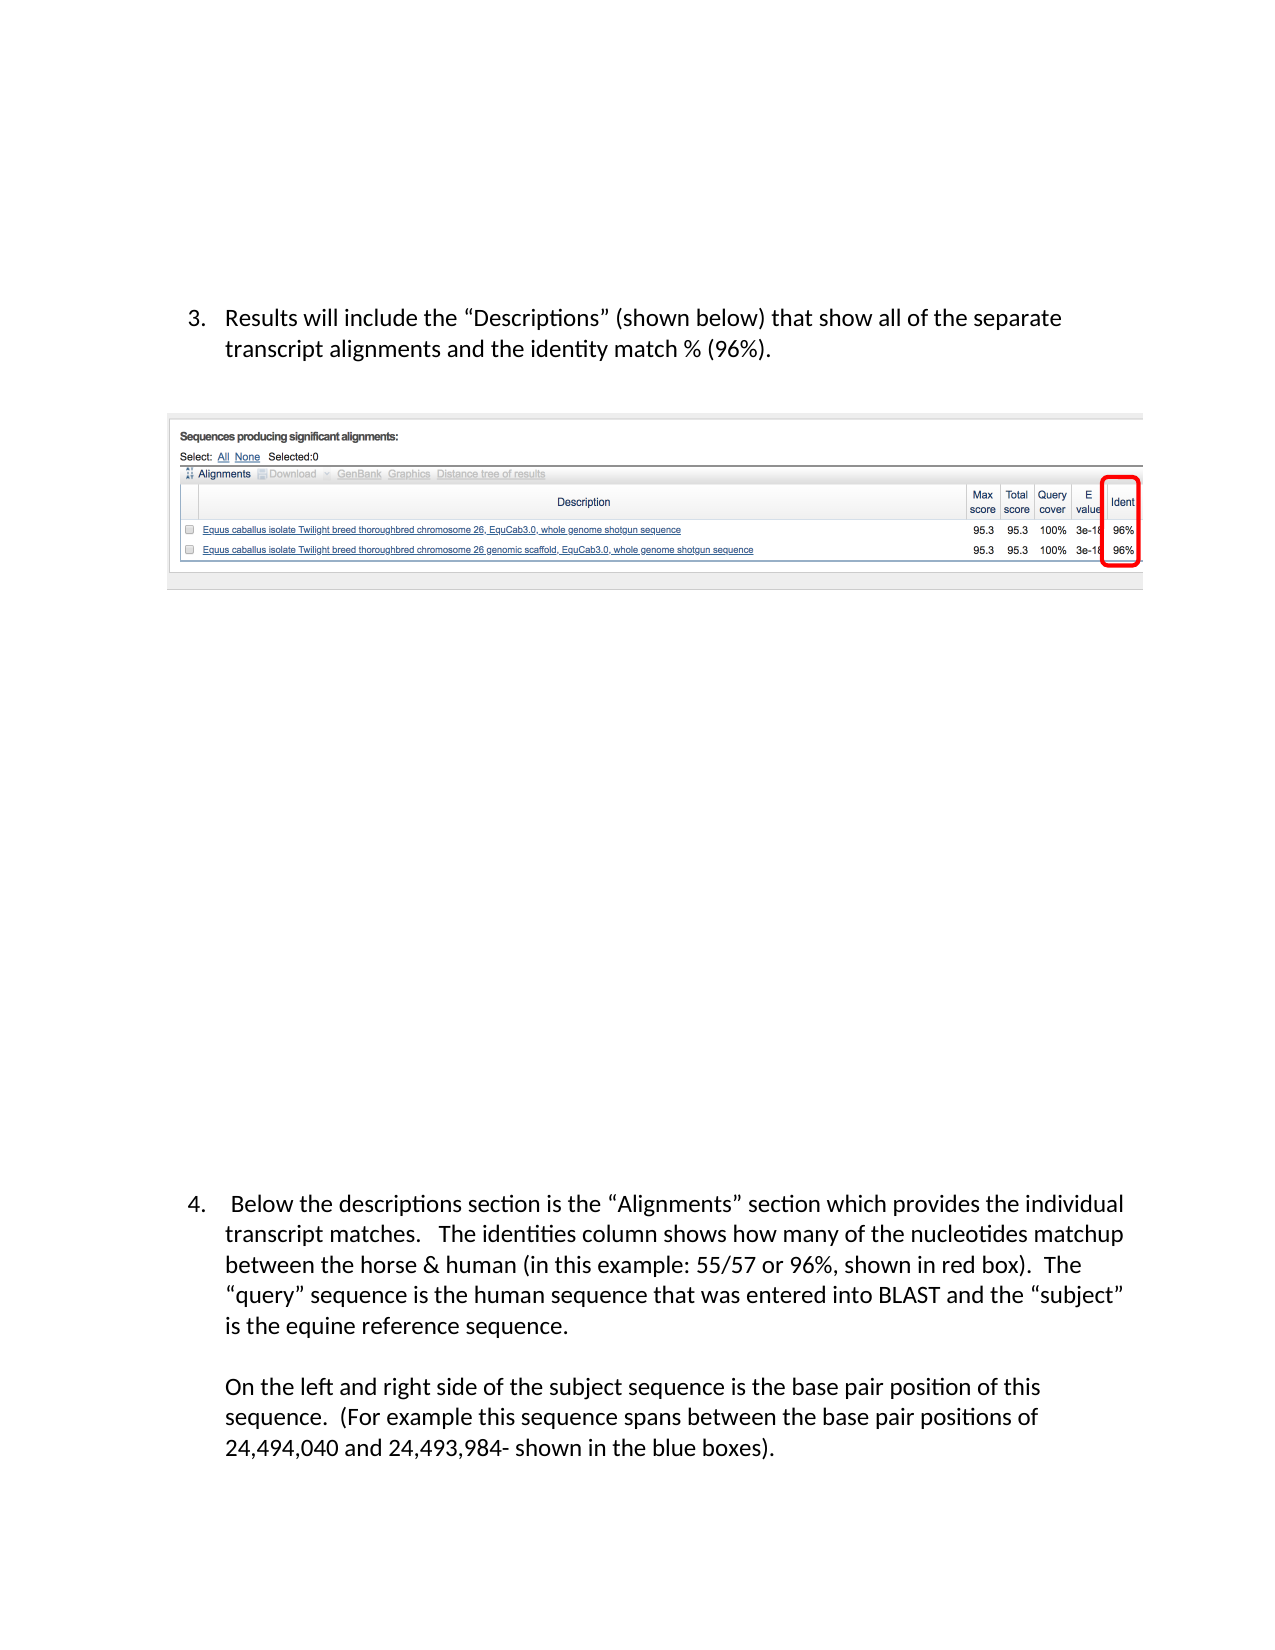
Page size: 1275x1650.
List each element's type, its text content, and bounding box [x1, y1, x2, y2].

list transcript alignments and the identity match % (96%). [225, 333, 1125, 364]
list Results will include the “Descriptions” (shown below) that show all of the separate [187, 303, 1125, 333]
list On the left and right side of the subject sequence is the base pair position of this sequence. (For example this sequence spans between the base pair positions of 24,494,040 and 24,493,984- shown in the blue boxes). [225, 1371, 1125, 1462]
picture [167, 413, 1143, 590]
list Below the descriptions section is the “Alignments” section which provides the individual transcript matches. The identities column shows how many of the nucleotides matchup between the horse & human (in this example: 55/57 or 96%, shown in red box). The “query” sequence is the human sequence that was entered into BLAST and the “subject” is the equine reference sequence. [187, 1188, 1125, 1340]
